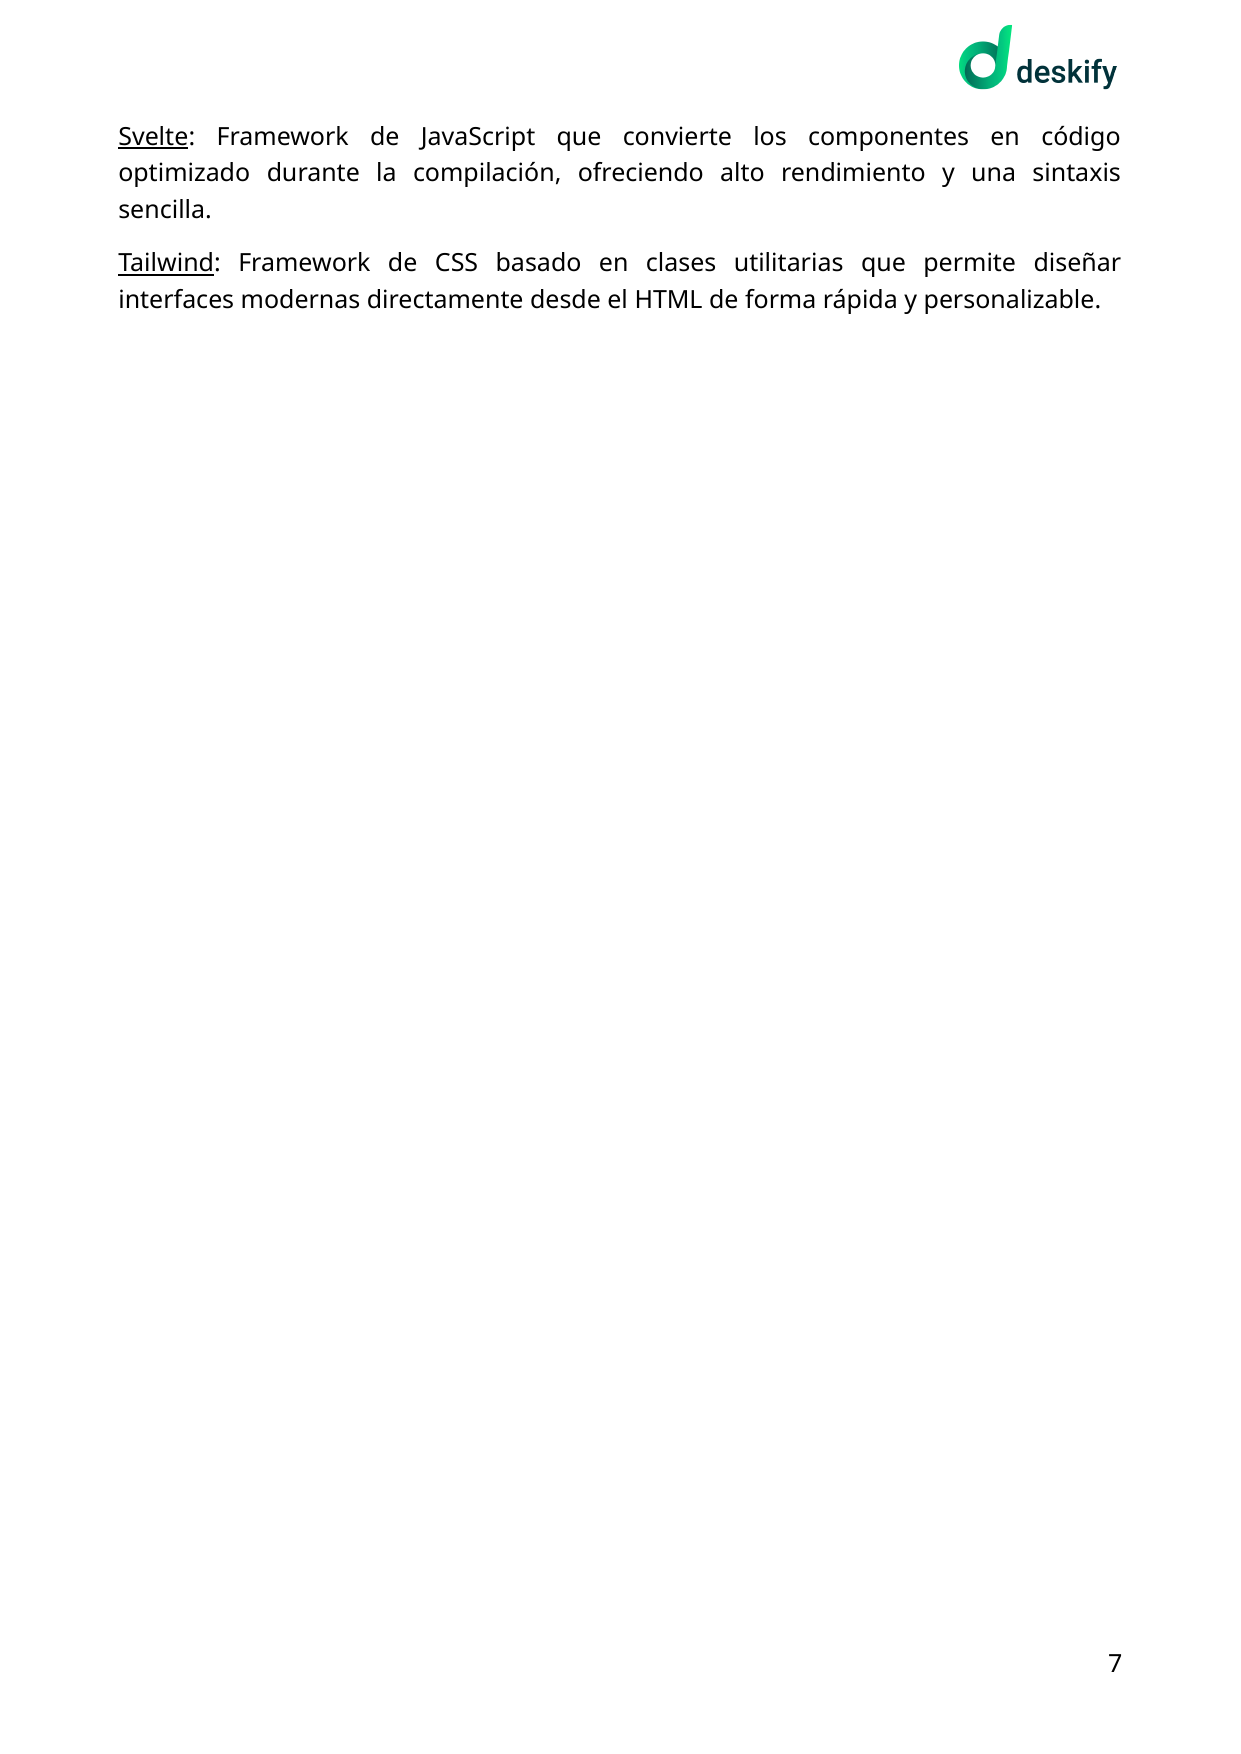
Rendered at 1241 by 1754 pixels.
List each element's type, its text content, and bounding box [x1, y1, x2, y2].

text Svelte: Framework de JavaScript que convierte los componentes en código optimizado durante la compilación, ofreciendo alto rendimiento y una sintaxis sencilla. [118, 118, 1122, 226]
text Tailwind: Framework de CSS basado en clases utilitarias que permite diseñar interfaces modernas directamente desde el HTML de forma rápida y personalizable. [118, 245, 1122, 316]
picture [953, 22, 1127, 92]
